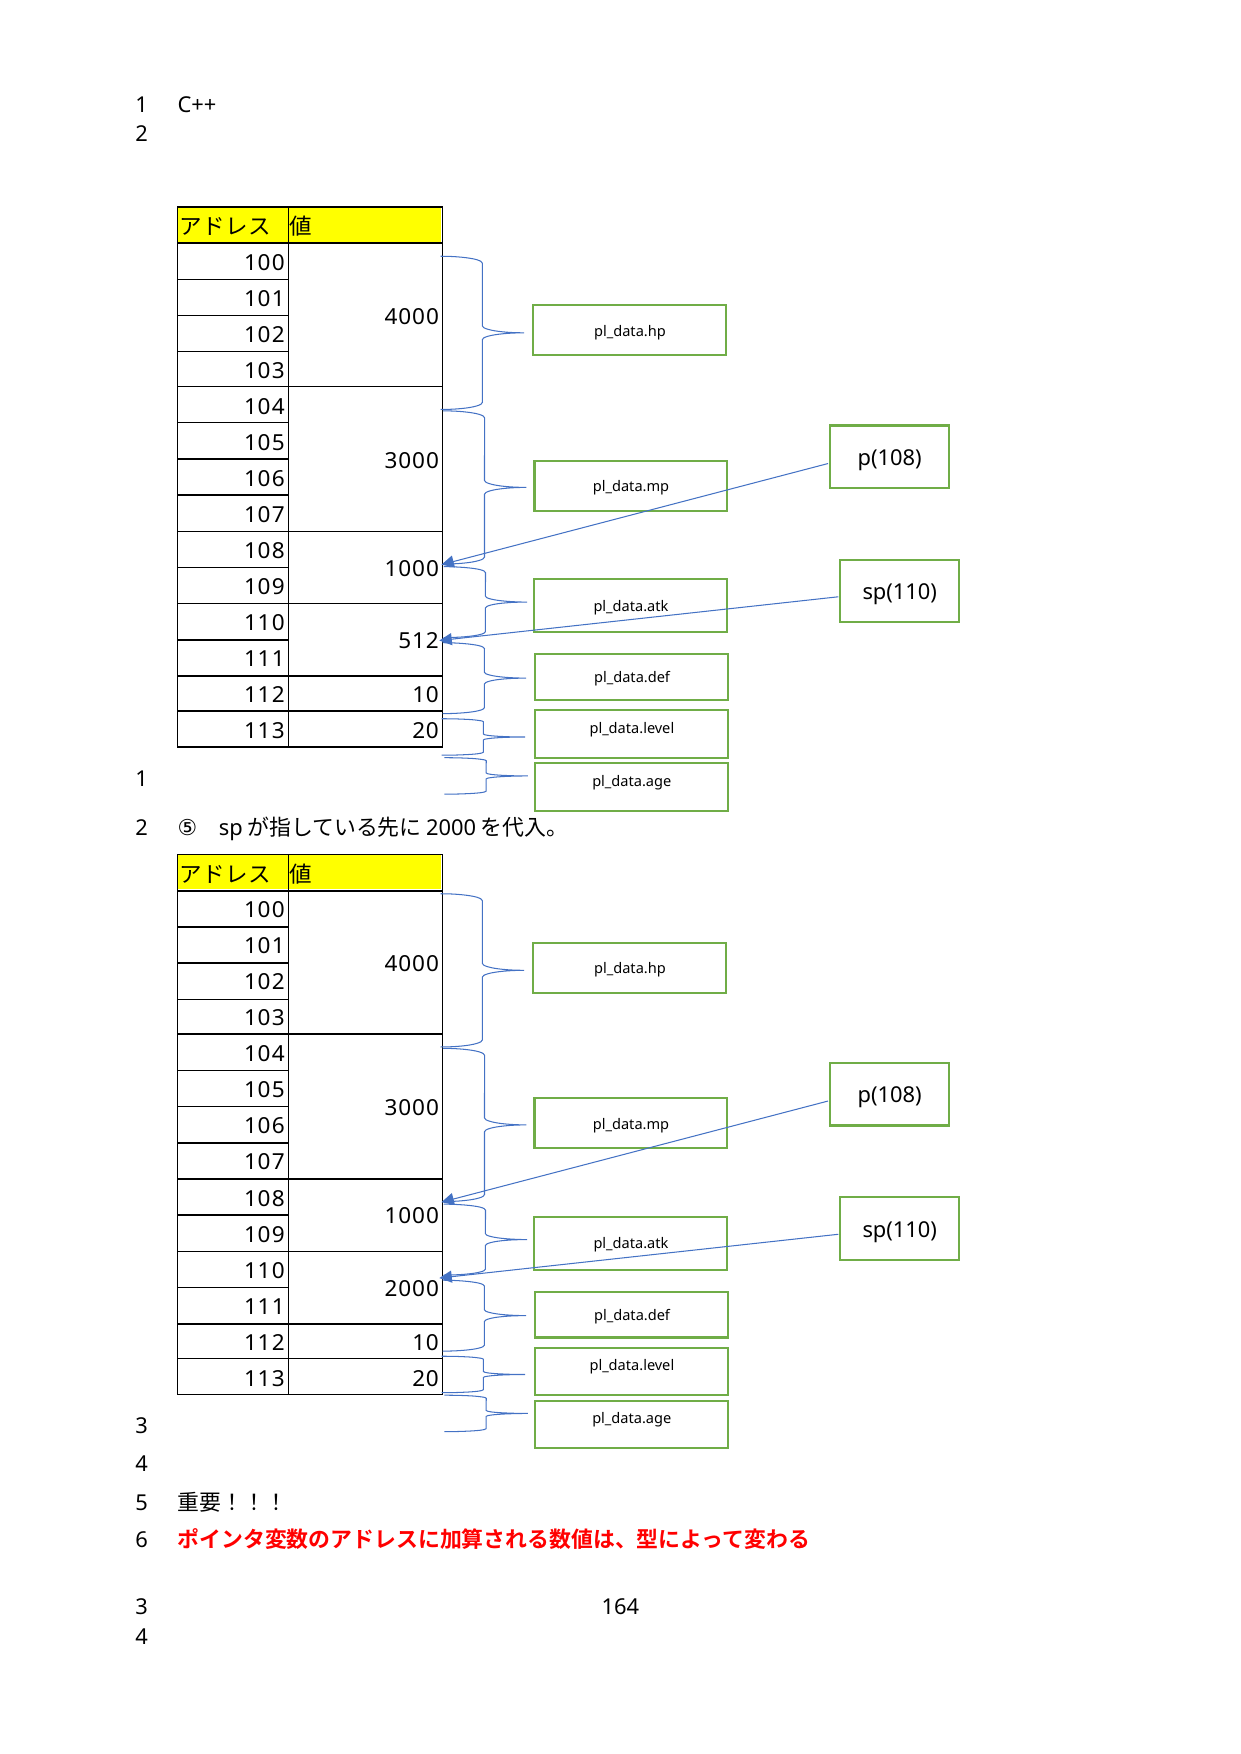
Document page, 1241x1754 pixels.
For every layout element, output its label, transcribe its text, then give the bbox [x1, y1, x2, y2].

text ⑤ spが指している先に2000を代入。 [177, 807, 1063, 844]
text ポインタ変数のアドレスに加算される数値は、型によって変わる [177, 1519, 1063, 1557]
text 重要！！！ [177, 1482, 1063, 1519]
